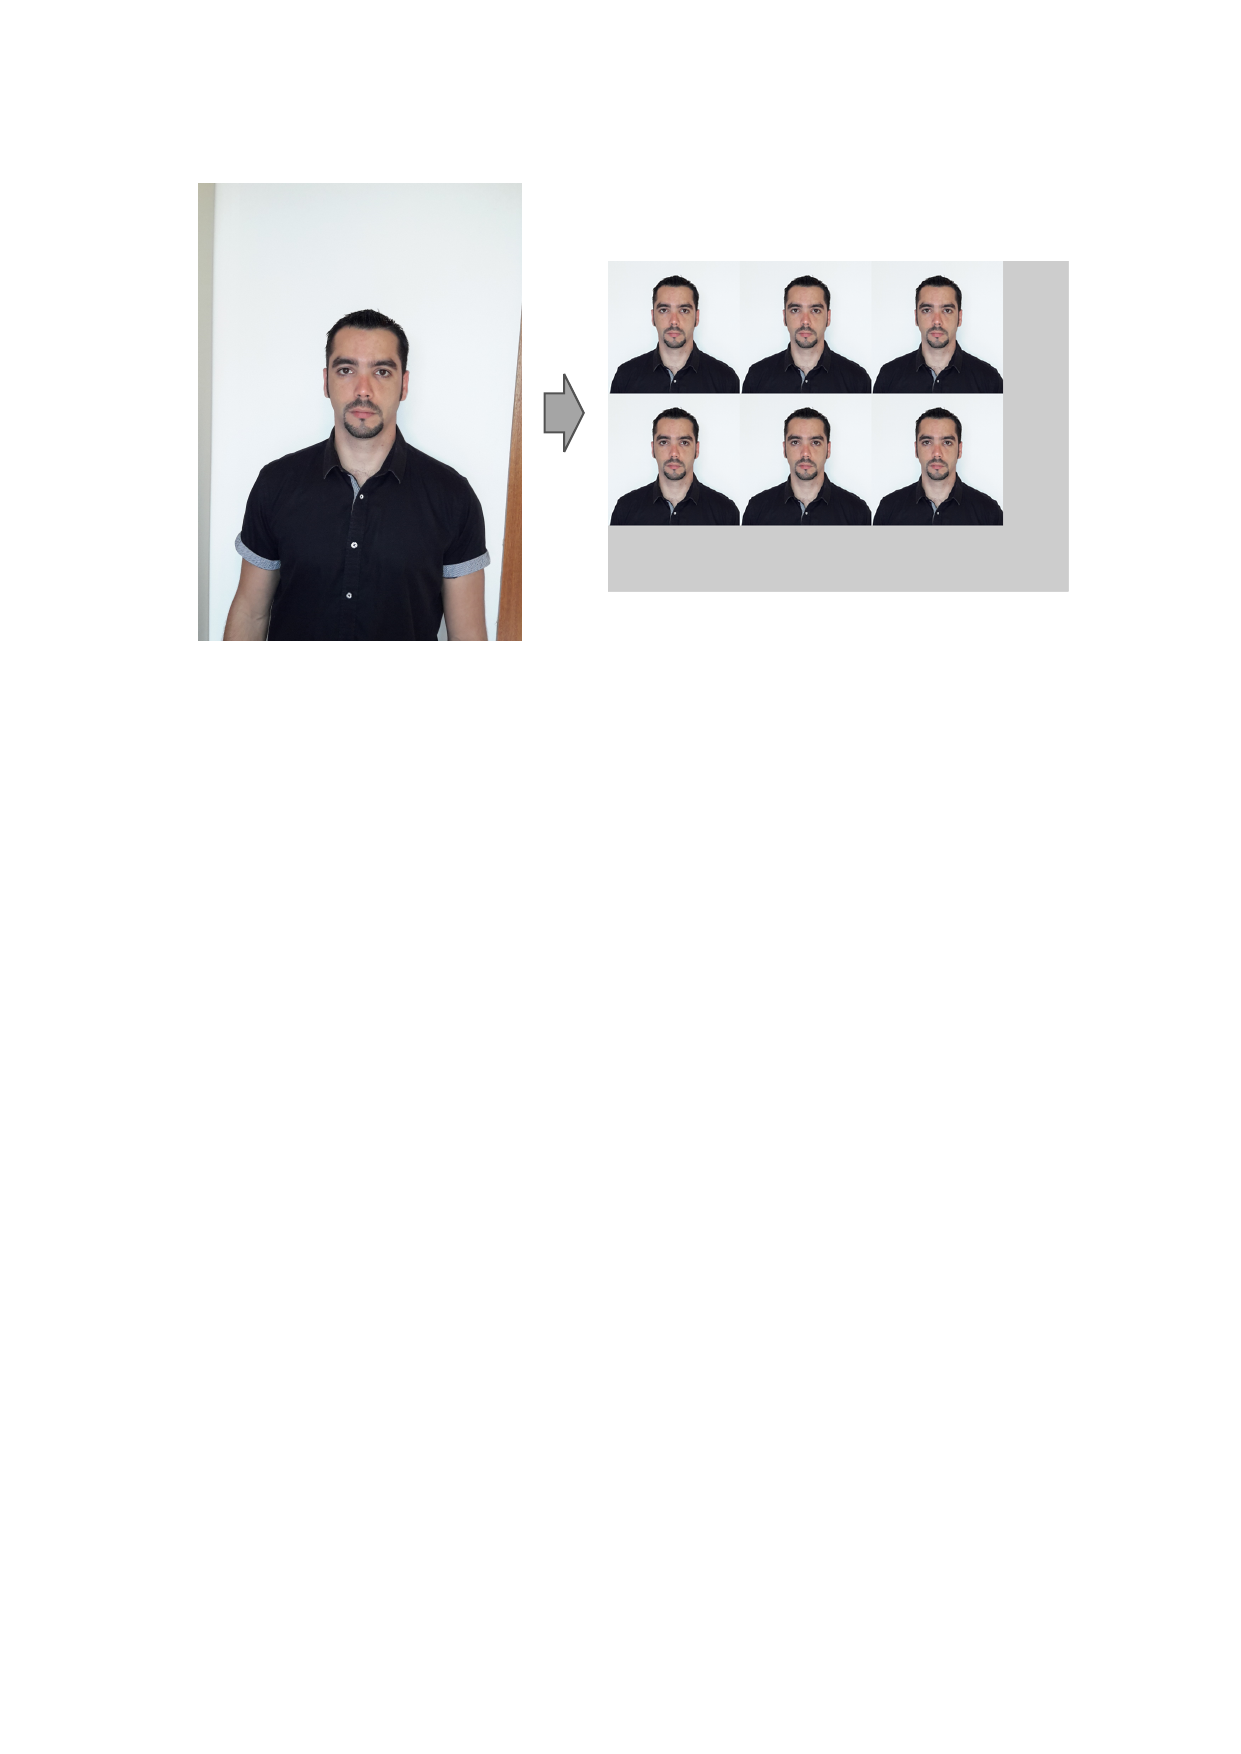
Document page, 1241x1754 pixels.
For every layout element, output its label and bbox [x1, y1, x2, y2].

picture [608, 261, 1069, 592]
picture [198, 183, 522, 641]
